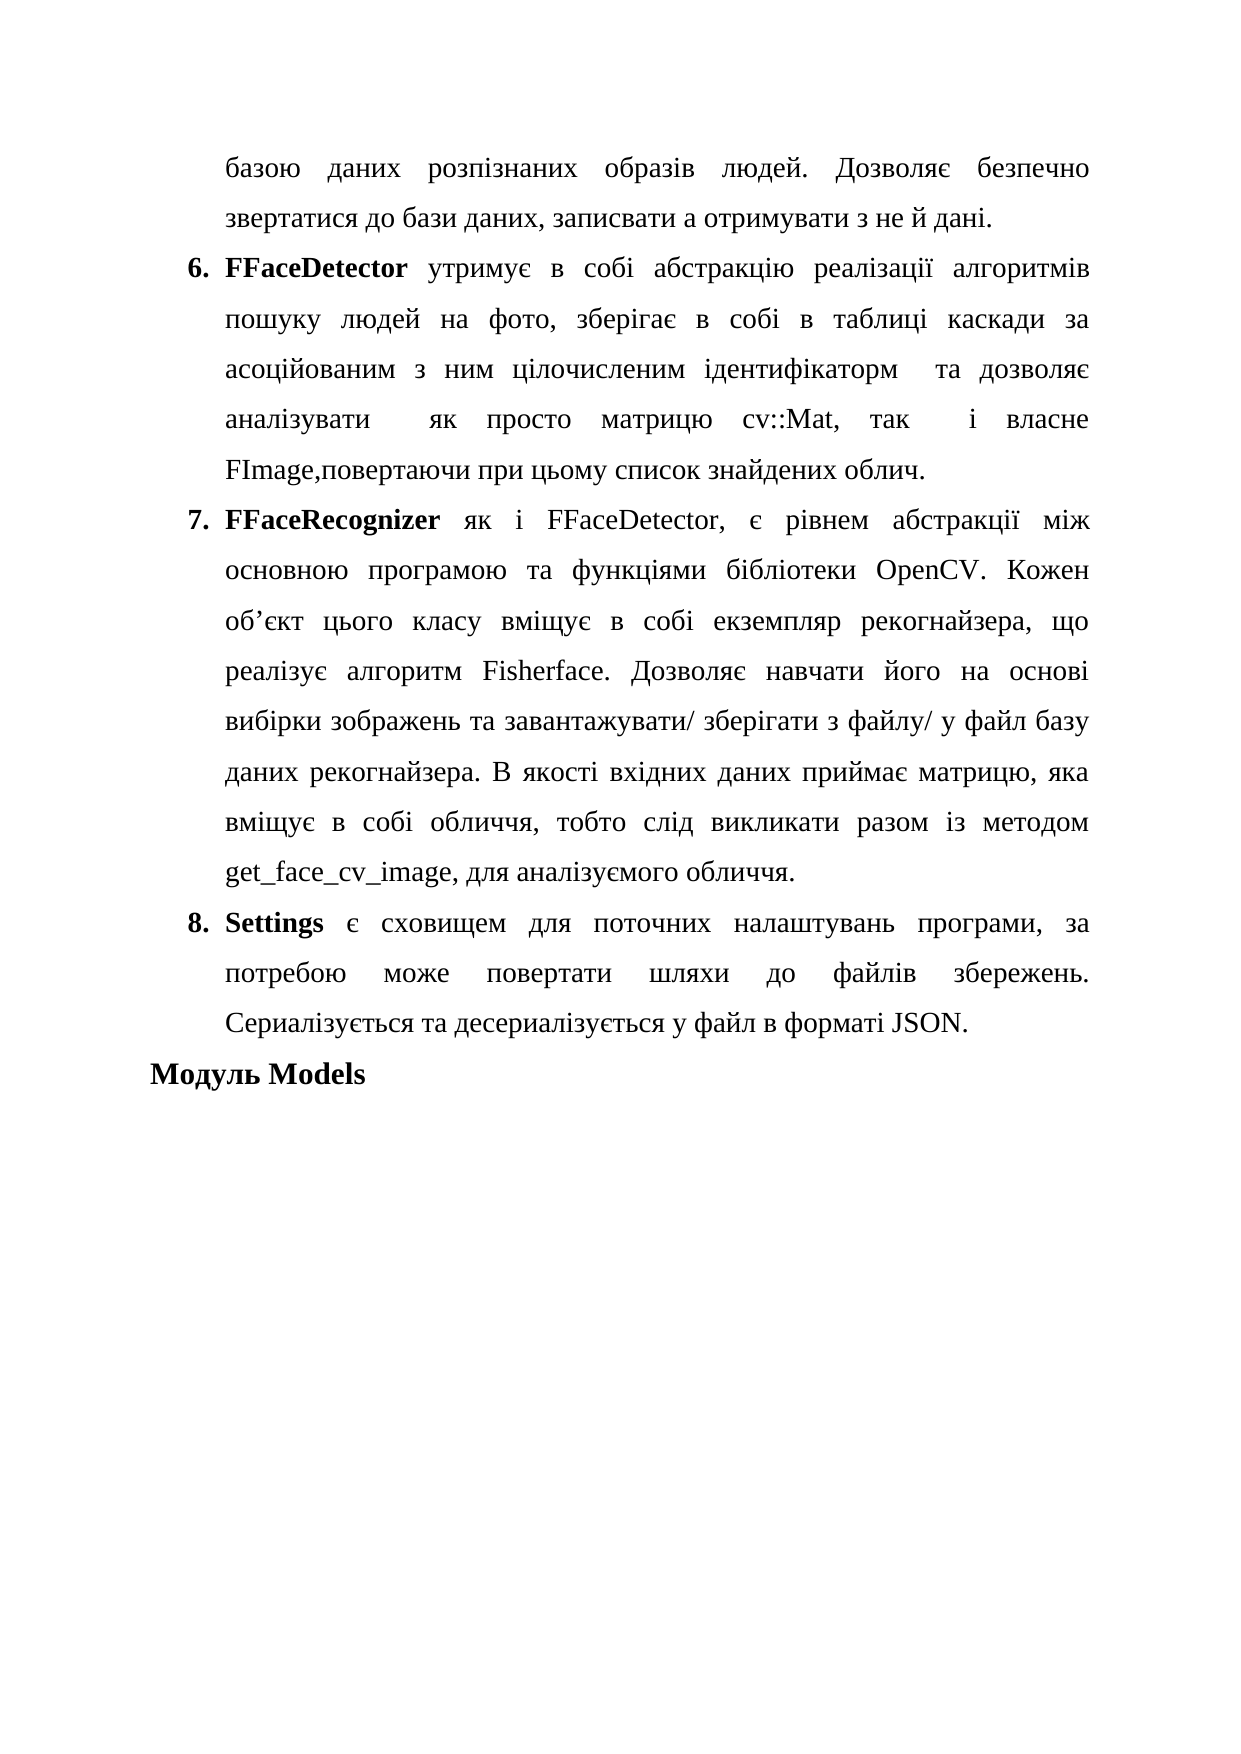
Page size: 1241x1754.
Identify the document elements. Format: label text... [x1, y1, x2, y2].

list Settings є сховищем для поточних налаштувань програми, за потребою може повертати шляхи до файлів збережень. Сериалізується та десериалізується у файл в форматі JSON. [187, 905, 1090, 1039]
list FFaceDetector утримує в собі абстракцію реалізації алгоритмів пошуку людей на фото, зберігає в собі в таблиці каскади за асоційованим з ним цілочисленим ідентифікаторм та дозволяє аналізувати як просто матрицю cv::Mat, так і власне FImage,повертаючи при цьому список знайдених облич. [187, 251, 1090, 485]
list FFaceRecognizer як і FFaceDetector, є рівнем абстракції між основною програмою та функціями бібліотеки OpenCV. Кожен об’єкт цього класу вміщує в собі екземпляр рекогнайзера, що реалізує алгоритм Fisherface. Дозволяє навчати його на основі вибірки зображень та завантажувати/ зберігати з файлу/ у файл базу даних рекогнайзера. В якості вхідних даних приймає матрицю, яка вміщує в собі обличчя, тобто слід викликати разом із методом get_face_cv_image, для аналізуємого обличчя. [187, 502, 1090, 888]
text Модуль Models [150, 1056, 1090, 1092]
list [187, 150, 1090, 234]
